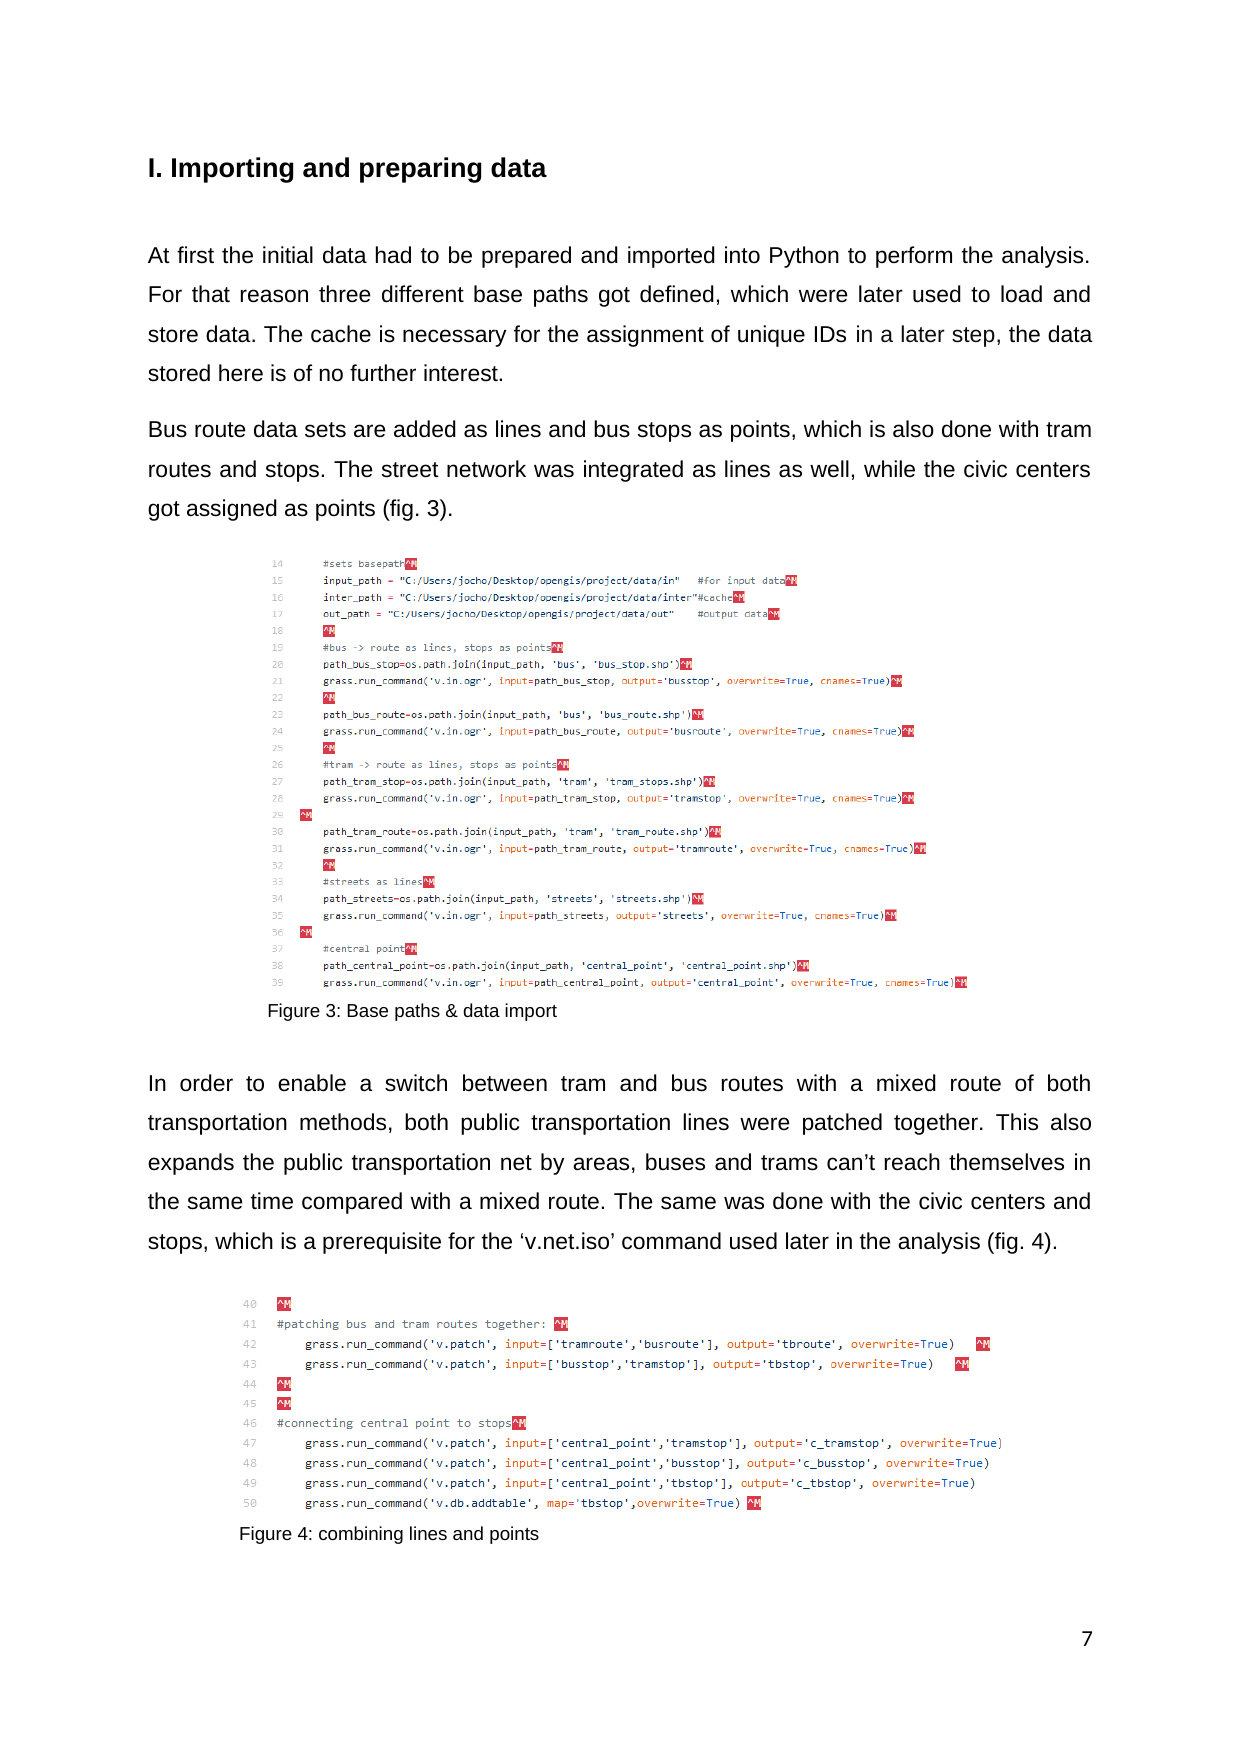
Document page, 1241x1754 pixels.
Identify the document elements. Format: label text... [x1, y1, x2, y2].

text In order to enable a switch between tram and bus routes with a mixed route of both transportation methods, both public transportation lines were patched together. This also expands the public transportation net by areas, buses and trams can’t reach themselves in the same time compared with a mixed route. The same was done with the civic centers and stops, which is a prerequisite for the ‘v.net.iso’ command used later in the analysis (fig. 4). [148, 1070, 1093, 1254]
text Bus route data sets are added as lines and bus stops as points, which is also done with tram routes and stops. The street network was integrated as lines as well, while the civic centers got assigned as points (fig. 3). [148, 416, 1093, 522]
picture [239, 1296, 1001, 1514]
text At first the initial data had to be prepared and imported into Python to perform the analysis. For that reason three different base paths got defined, which were later used to load and store data. The cache is necessary for the assignment of unique IDs in a later step, the data stored here is of no further interest. [148, 242, 1093, 386]
subtitle I. Importing and preparing data [148, 152, 1093, 183]
picture [267, 555, 973, 992]
